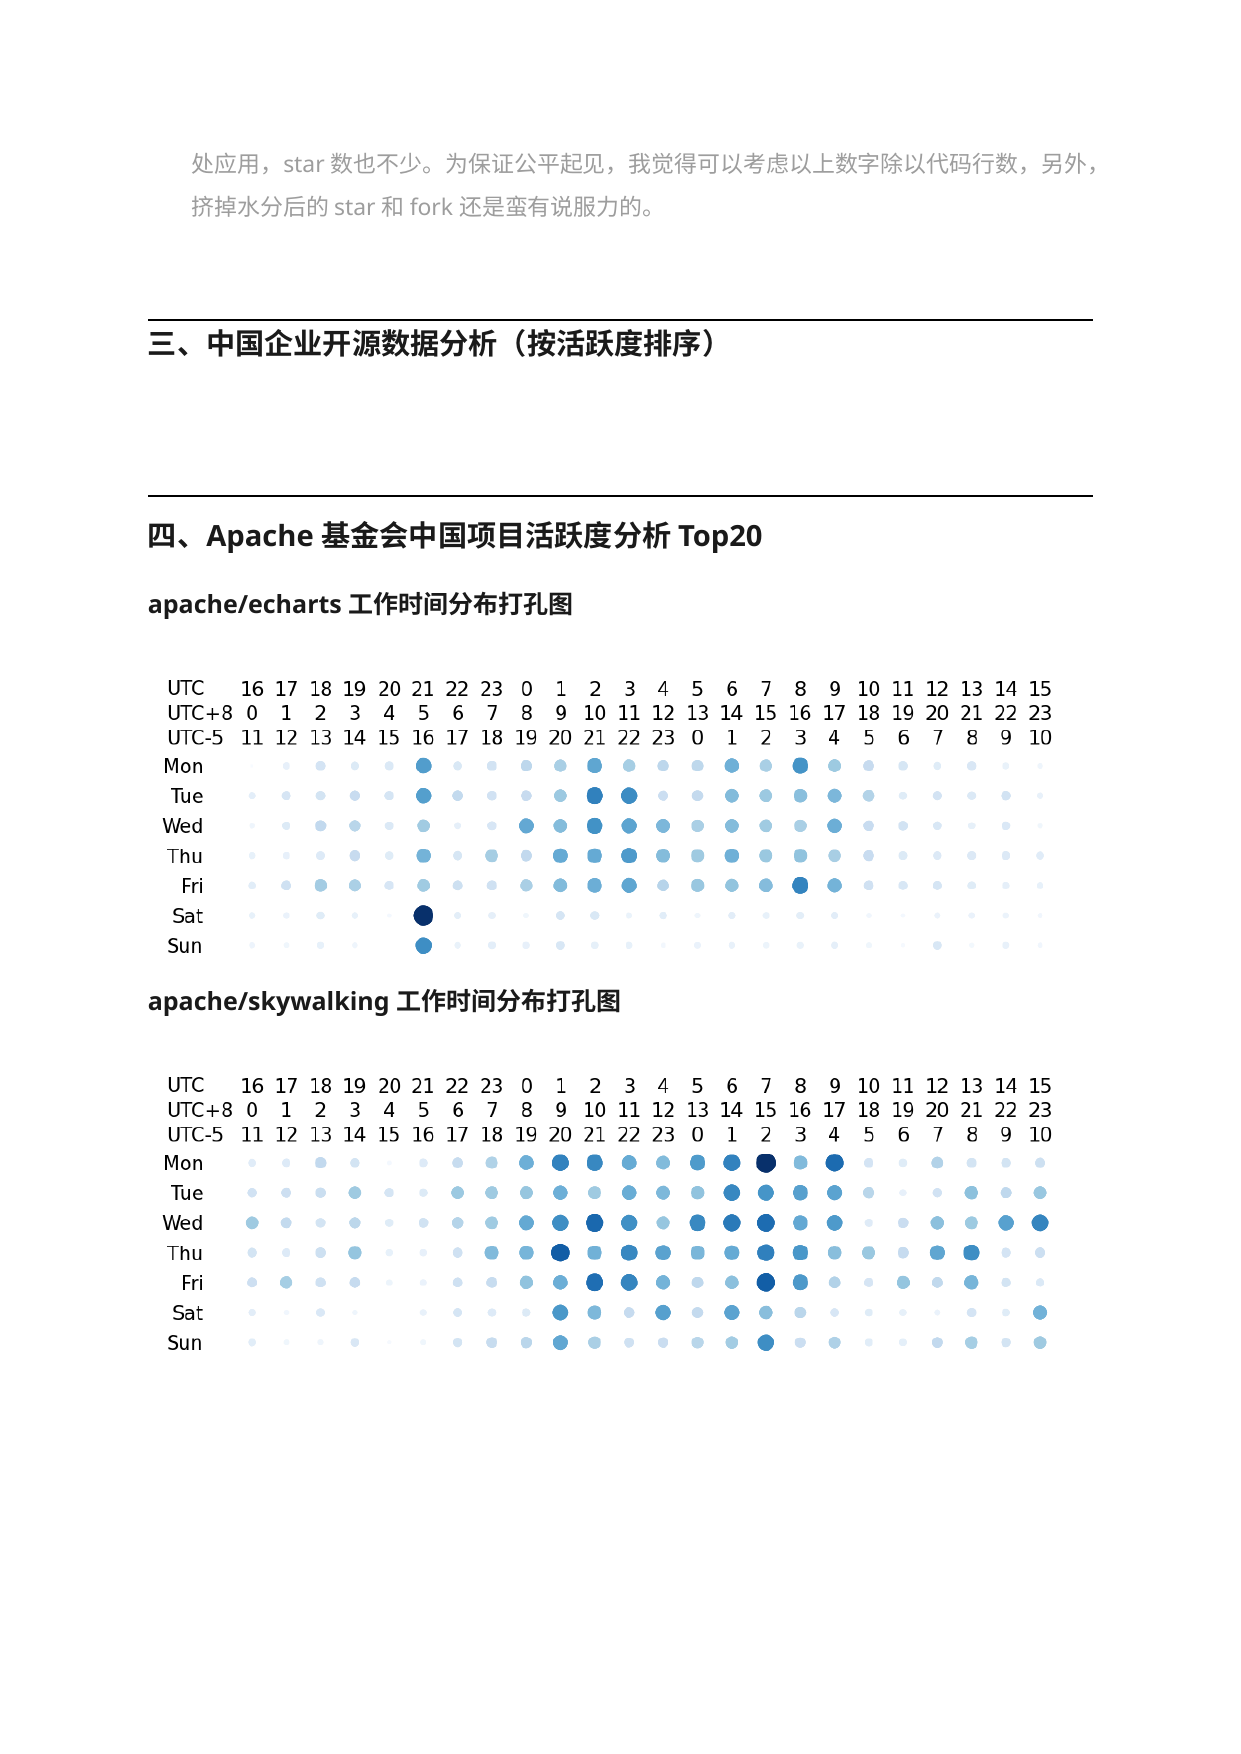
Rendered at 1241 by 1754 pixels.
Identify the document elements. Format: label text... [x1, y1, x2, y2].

subtitle apache/echarts 工作时间分布打孔图 [148, 584, 1093, 621]
subtitle 三、中国企业开源数据分析（按活跃度排序） [148, 321, 1093, 363]
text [191, 146, 1093, 222]
subtitle apache/skywalking 工作时间分布打孔图 [148, 982, 1093, 1018]
subtitle 四、Apache 基金会中国项目活跃度分析 Top20 [148, 512, 1093, 555]
picture [147, 652, 1093, 968]
picture [147, 1049, 1093, 1365]
